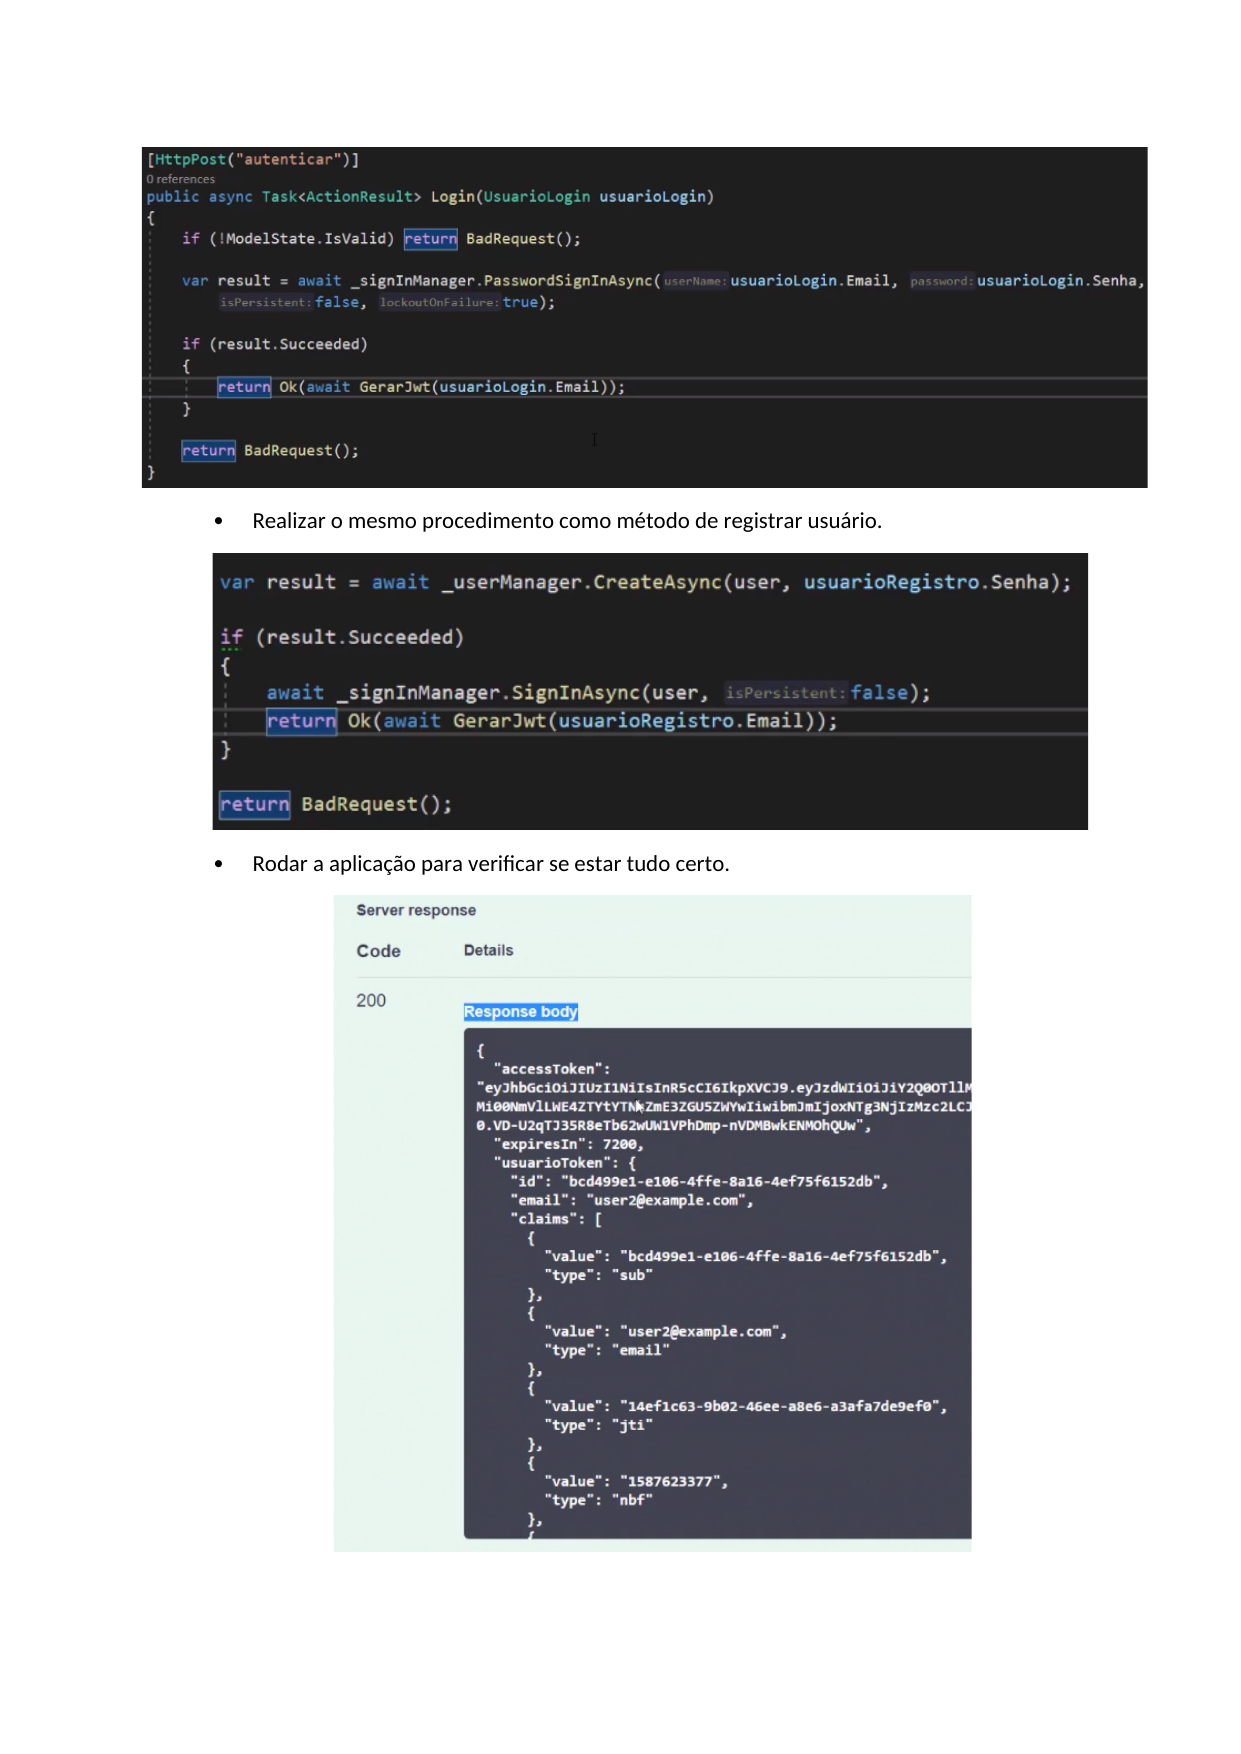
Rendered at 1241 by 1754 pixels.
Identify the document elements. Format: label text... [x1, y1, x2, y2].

list Realizar o mesmo procedimento como método de registrar usuário. [215, 507, 1063, 534]
list Rodar a aplicação para verificar se estar tudo certo. [215, 849, 1063, 877]
picture [141, 147, 1148, 488]
picture [333, 895, 972, 1552]
picture [212, 553, 1089, 830]
